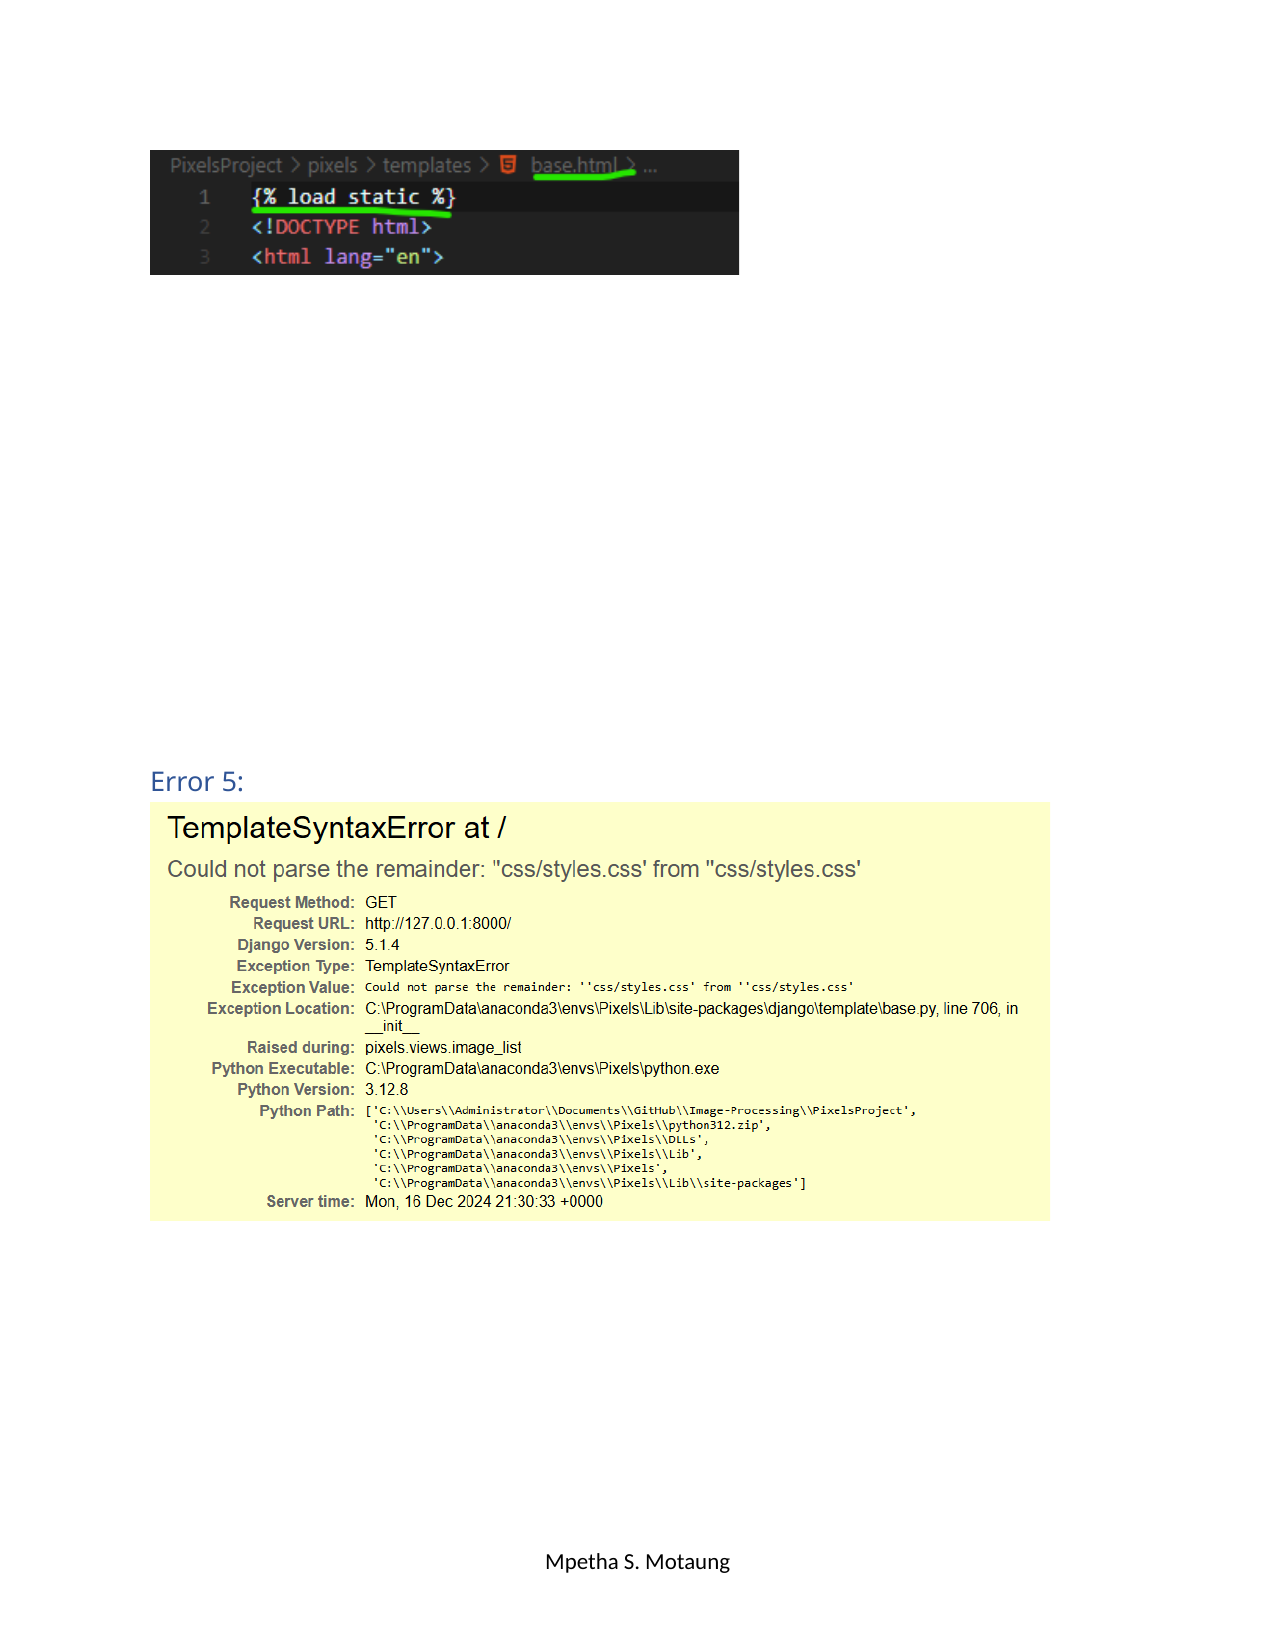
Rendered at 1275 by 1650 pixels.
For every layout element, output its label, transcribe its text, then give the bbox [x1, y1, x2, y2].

picture [150, 150, 740, 275]
picture [150, 802, 1050, 1221]
subtitle Error 5: [150, 763, 1125, 799]
